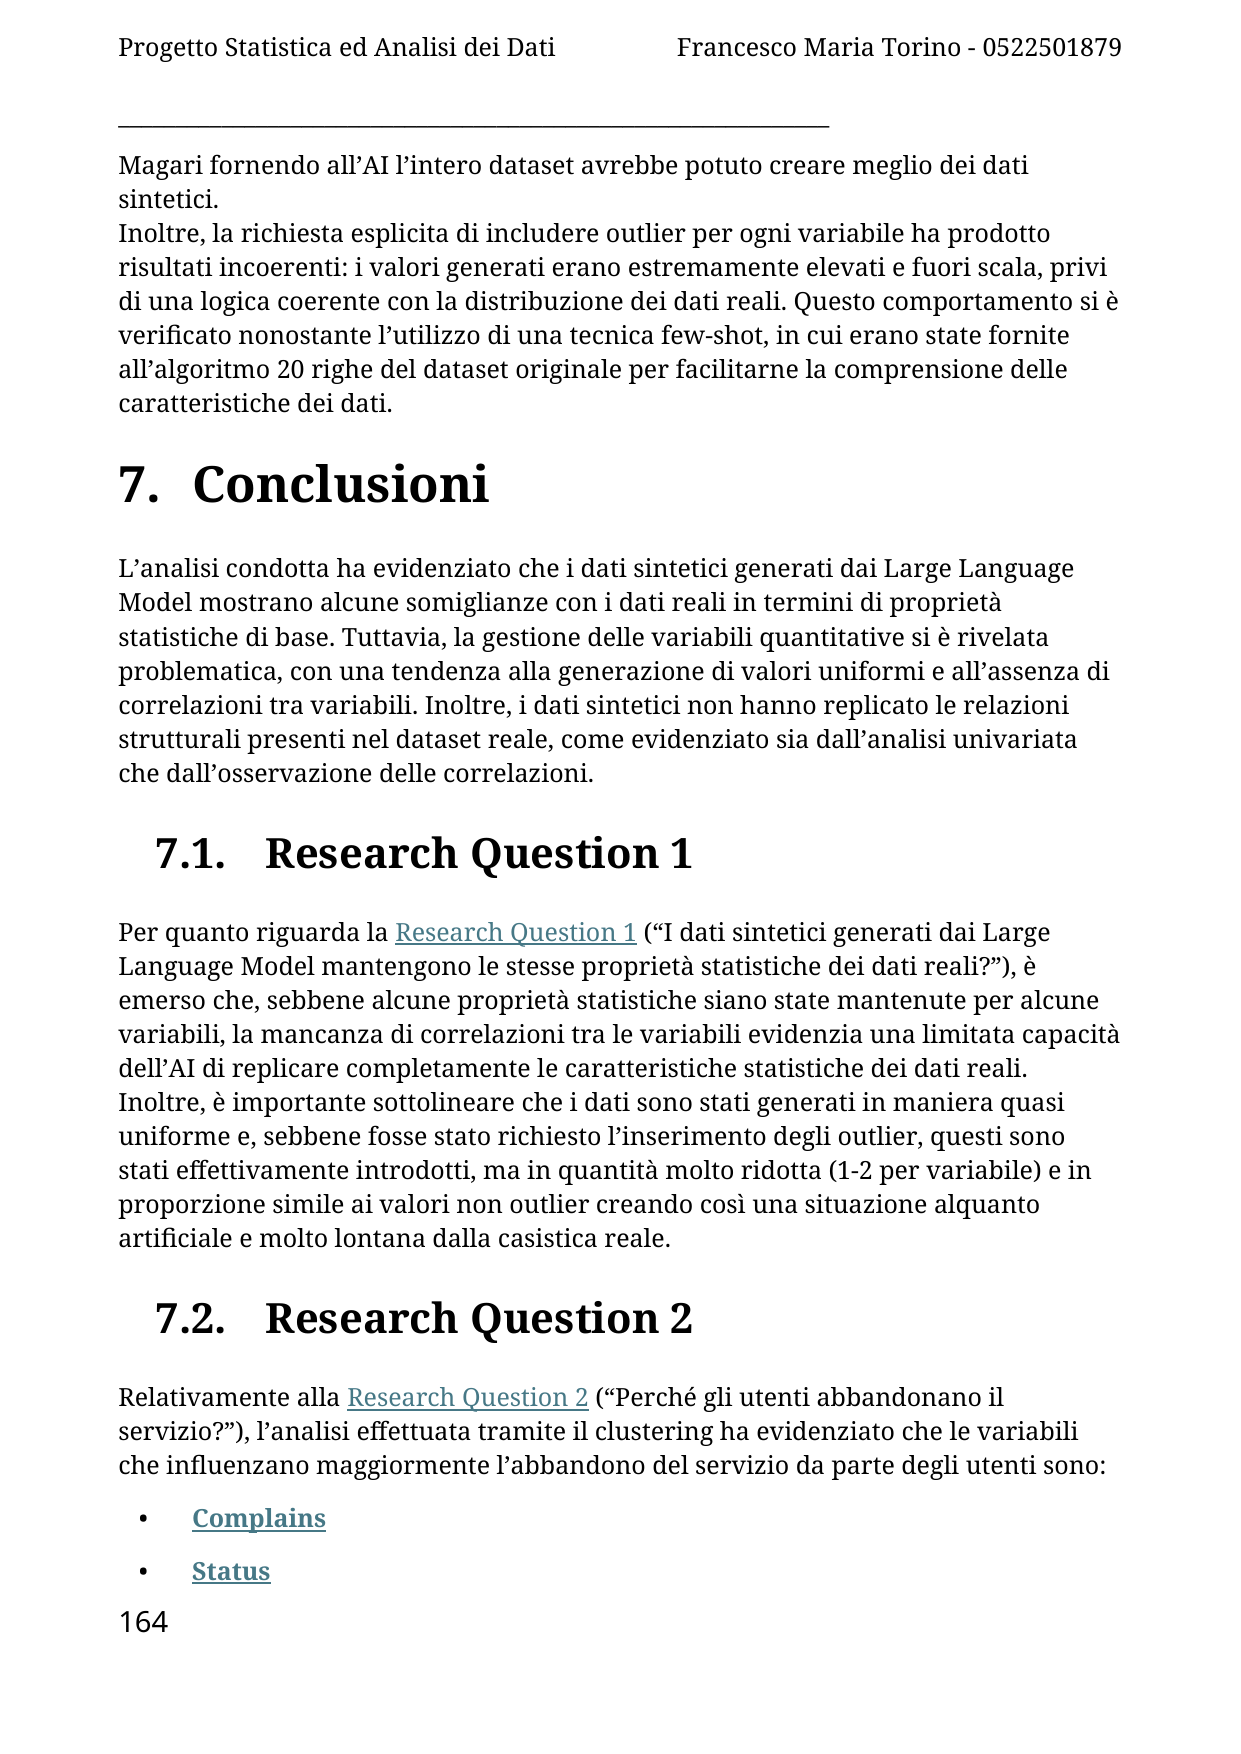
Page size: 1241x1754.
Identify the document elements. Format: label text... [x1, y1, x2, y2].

text Inoltre, è importante sottolineare che i dati sono stati generati in maniera quasi uniforme e, sebbene fosse stato richiesto l’inserimento degli outlier, questi sono stati effettivamente introdotti, ma in quantità molto ridotta (1-2 per variabile) e in proporzione simile ai valori non outlier creando così una situazione alquanto artificiale e molto lontana dalla casistica reale. [118, 1085, 1122, 1255]
subtitle Research Question 1 [156, 823, 1122, 880]
subtitle Research Question 2 [156, 1289, 1122, 1346]
text • Complains [118, 1501, 1122, 1535]
text Inoltre, la richiesta esplicita di includere outlier per ogni variabile ha prodotto risultati incoerenti: i valori generati erano estremamente elevati e fuori scala, privi di una logica coerente con la distribuzione dei dati reali. Questo comportamento si è verificato nonostante l’utilizzo di una tecnica few-shot, in cui erano state fornite all’algoritmo 20 righe del dataset originale per facilitarne la comprensione delle caratteristiche dei dati. [118, 216, 1122, 420]
text Magari fornendo all’AI l’intero dataset avrebbe potuto creare meglio dei dati sintetici. [118, 148, 1122, 216]
subtitle Conclusioni [118, 449, 1122, 517]
text Per quanto riguarda la Research Question 1 (“I dati sintetici generati dai Large Language Model mantengono le stesse proprietà statistiche dei dati reali?”), è emerso che, sebbene alcune proprietà statistiche siano state mantenute per alcune variabili, la mancanza di correlazioni tra le variabili evidenzia una limitata capacità dell’AI di replicare completamente le caratteristiche statistiche dei dati reali. [118, 914, 1122, 1085]
text Relativamente alla Research Question 2 (“Perché gli utenti abbandonano il servizio?”), l’analisi effettuata tramite il clustering ha evidenziato che le variabili che influenzano maggiormente l’abbandono del servizio da parte degli utenti sono: [118, 1380, 1122, 1482]
text • Status [118, 1554, 1122, 1588]
text L’analisi condotta ha evidenziato che i dati sintetici generati dai Large Language Model mostrano alcune somiglianze con i dati reali in termini di proprietà statistiche di base. Tuttavia, la gestione delle variabili quantitative si è rivelata problematica, con una tendenza alla generazione di valori uniformi e all’assenza di correlazioni tra variabili. Inoltre, i dati sintetici non hanno replicato le relazioni strutturali presenti nel dataset reale, come evidenziato sia dall’analisi univariata che dall’osservazione delle correlazioni. [118, 551, 1122, 789]
